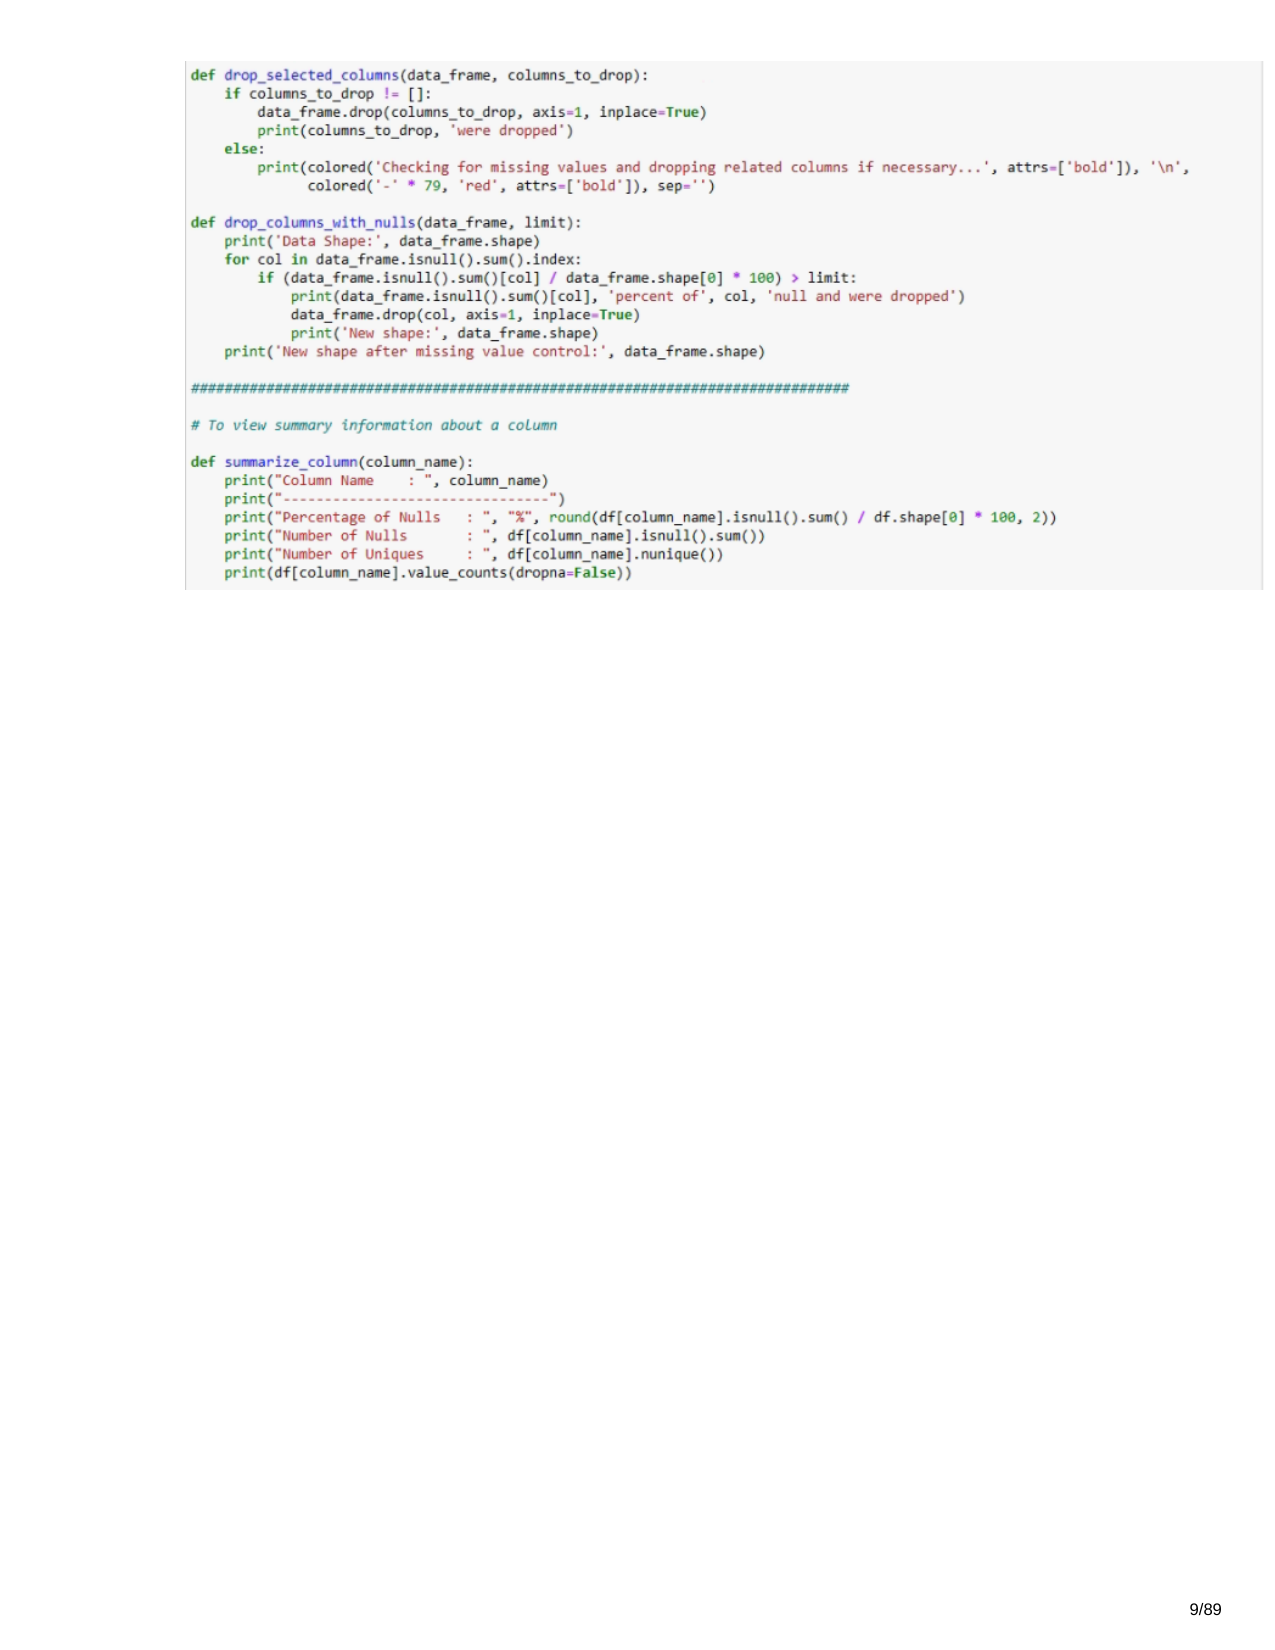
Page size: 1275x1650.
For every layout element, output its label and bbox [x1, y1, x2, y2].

picture [185, 61, 1267, 590]
